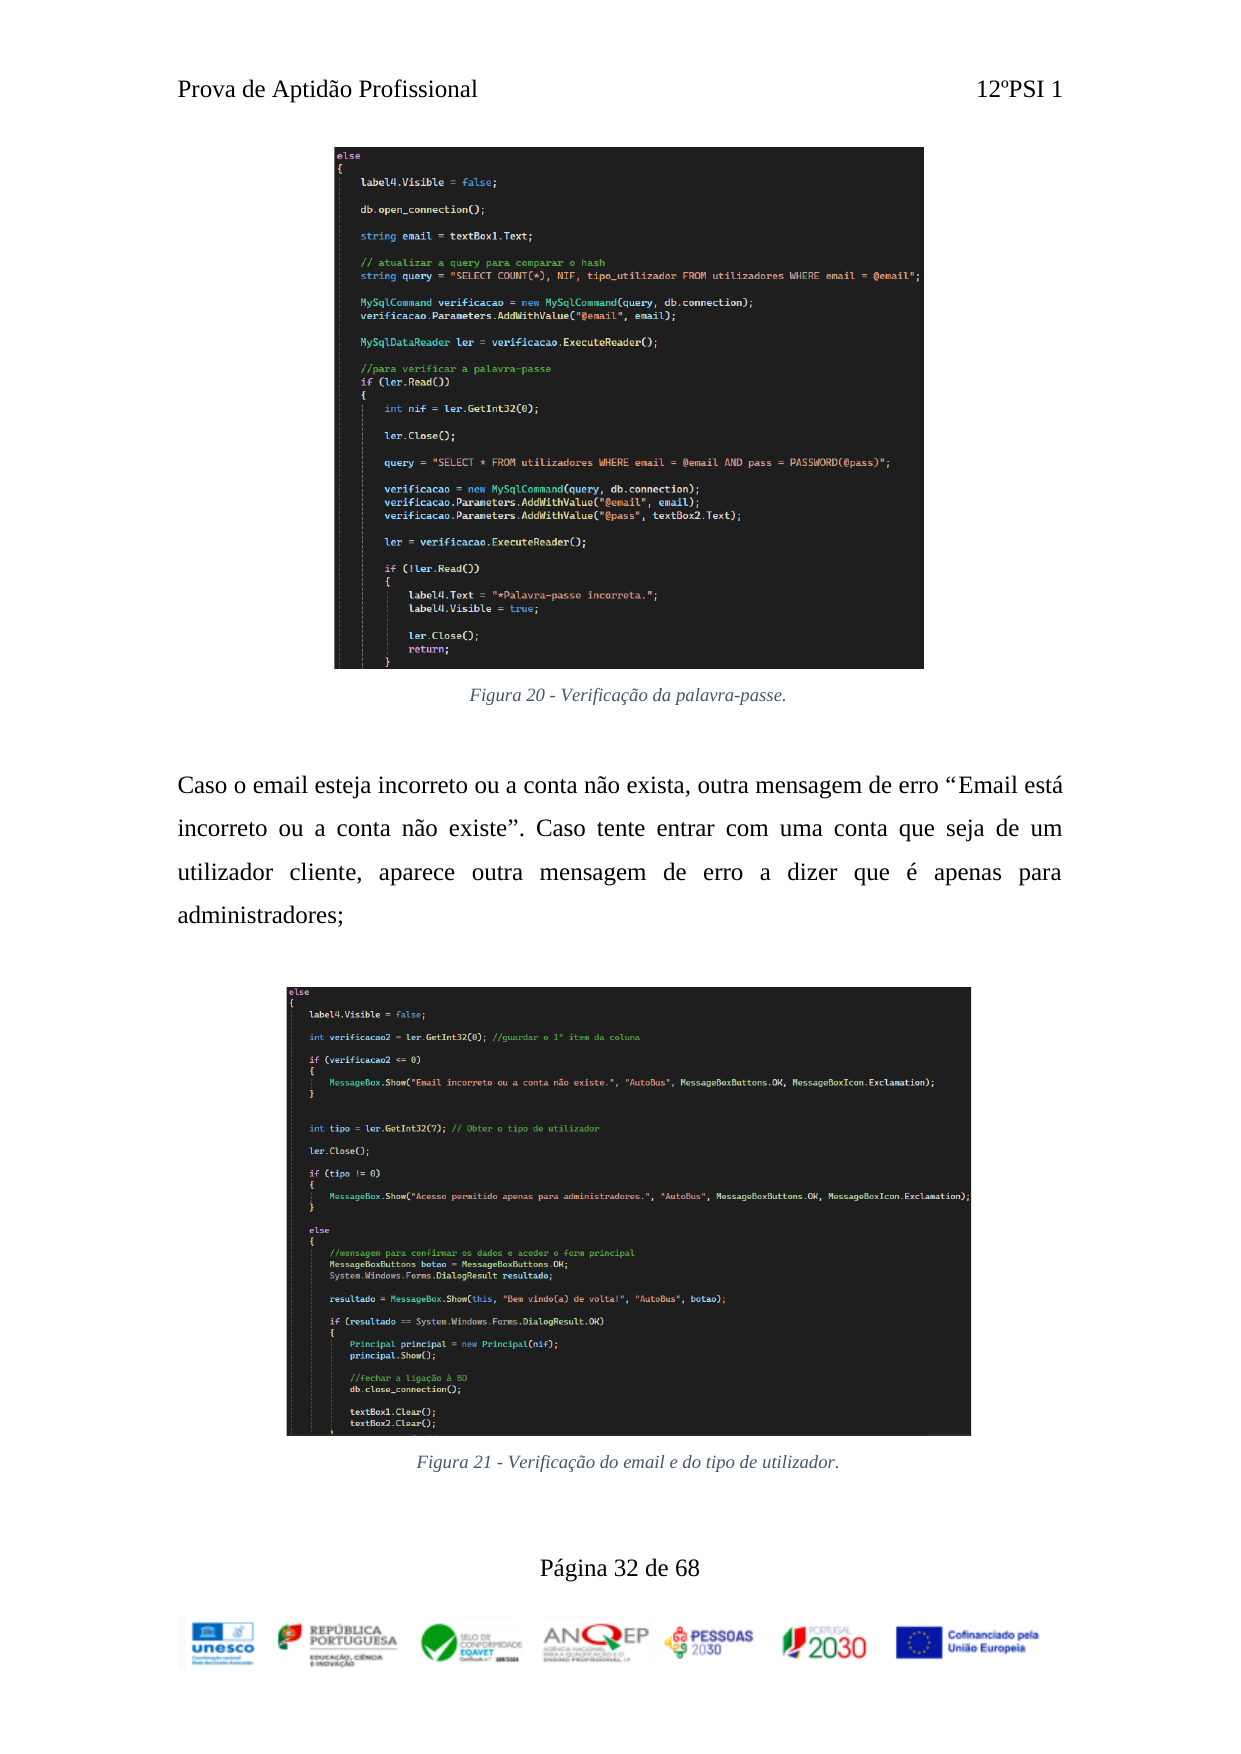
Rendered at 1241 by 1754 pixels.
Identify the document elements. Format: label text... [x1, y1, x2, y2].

text Caso o email esteja incorreto ou a conta não exista, outra mensagem de erro “Email está incorreto ou a conta não existe”. Caso tente entrar com uma conta que seja de um utilizador cliente, aparece outra mensagem de erro a dizer que é apenas para administradores; [177, 770, 1063, 928]
text Figura 21 - Verificação do email e do tipo de utilizador. [195, 1451, 1063, 1472]
picture [286, 987, 972, 1436]
text Figura 20 - Verificação da palavra-passe. [195, 684, 1063, 705]
picture [334, 147, 924, 669]
picture [177, 1615, 1084, 1677]
